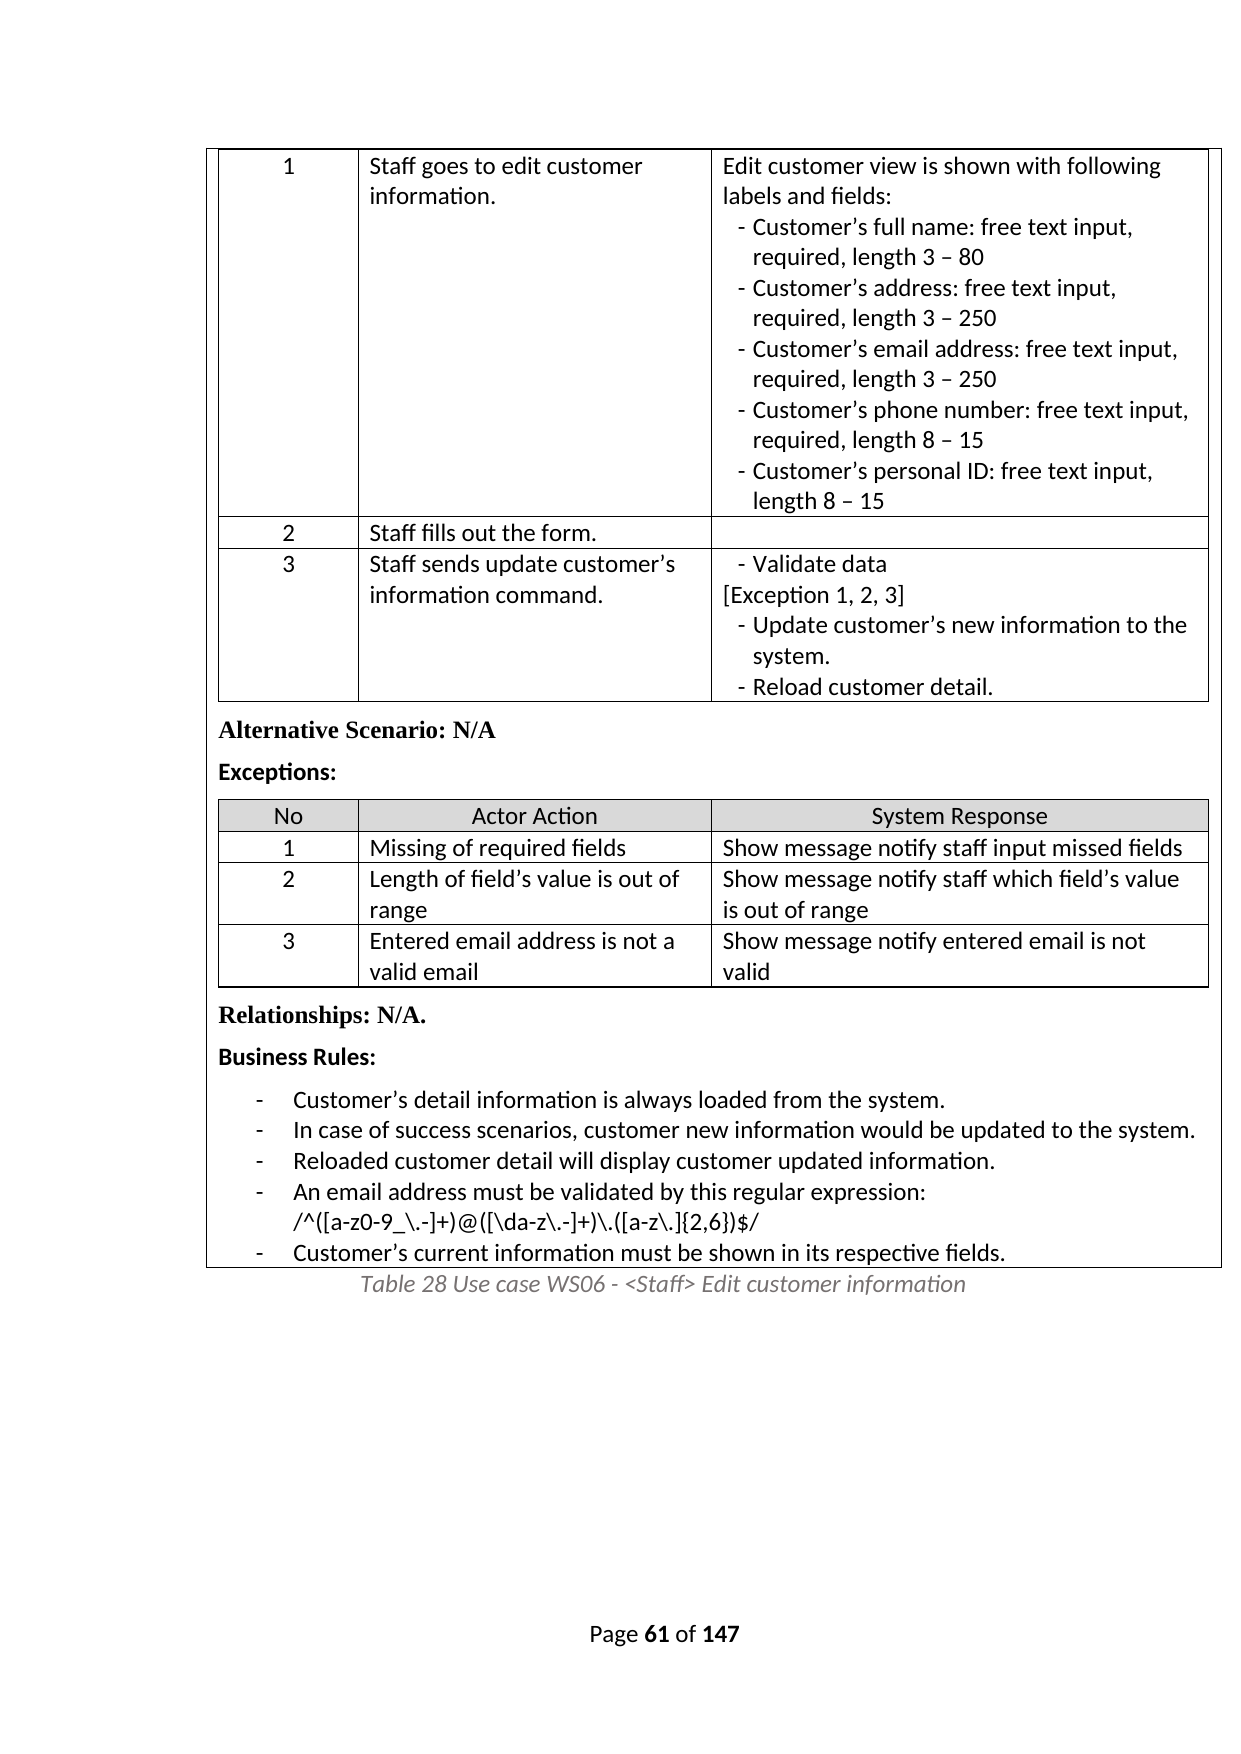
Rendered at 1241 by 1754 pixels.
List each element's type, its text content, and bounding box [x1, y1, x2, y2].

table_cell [207, 149, 1221, 1267]
text Table 28 Use case WS06 - <Staff> Edit customer information [207, 1268, 1122, 1299]
